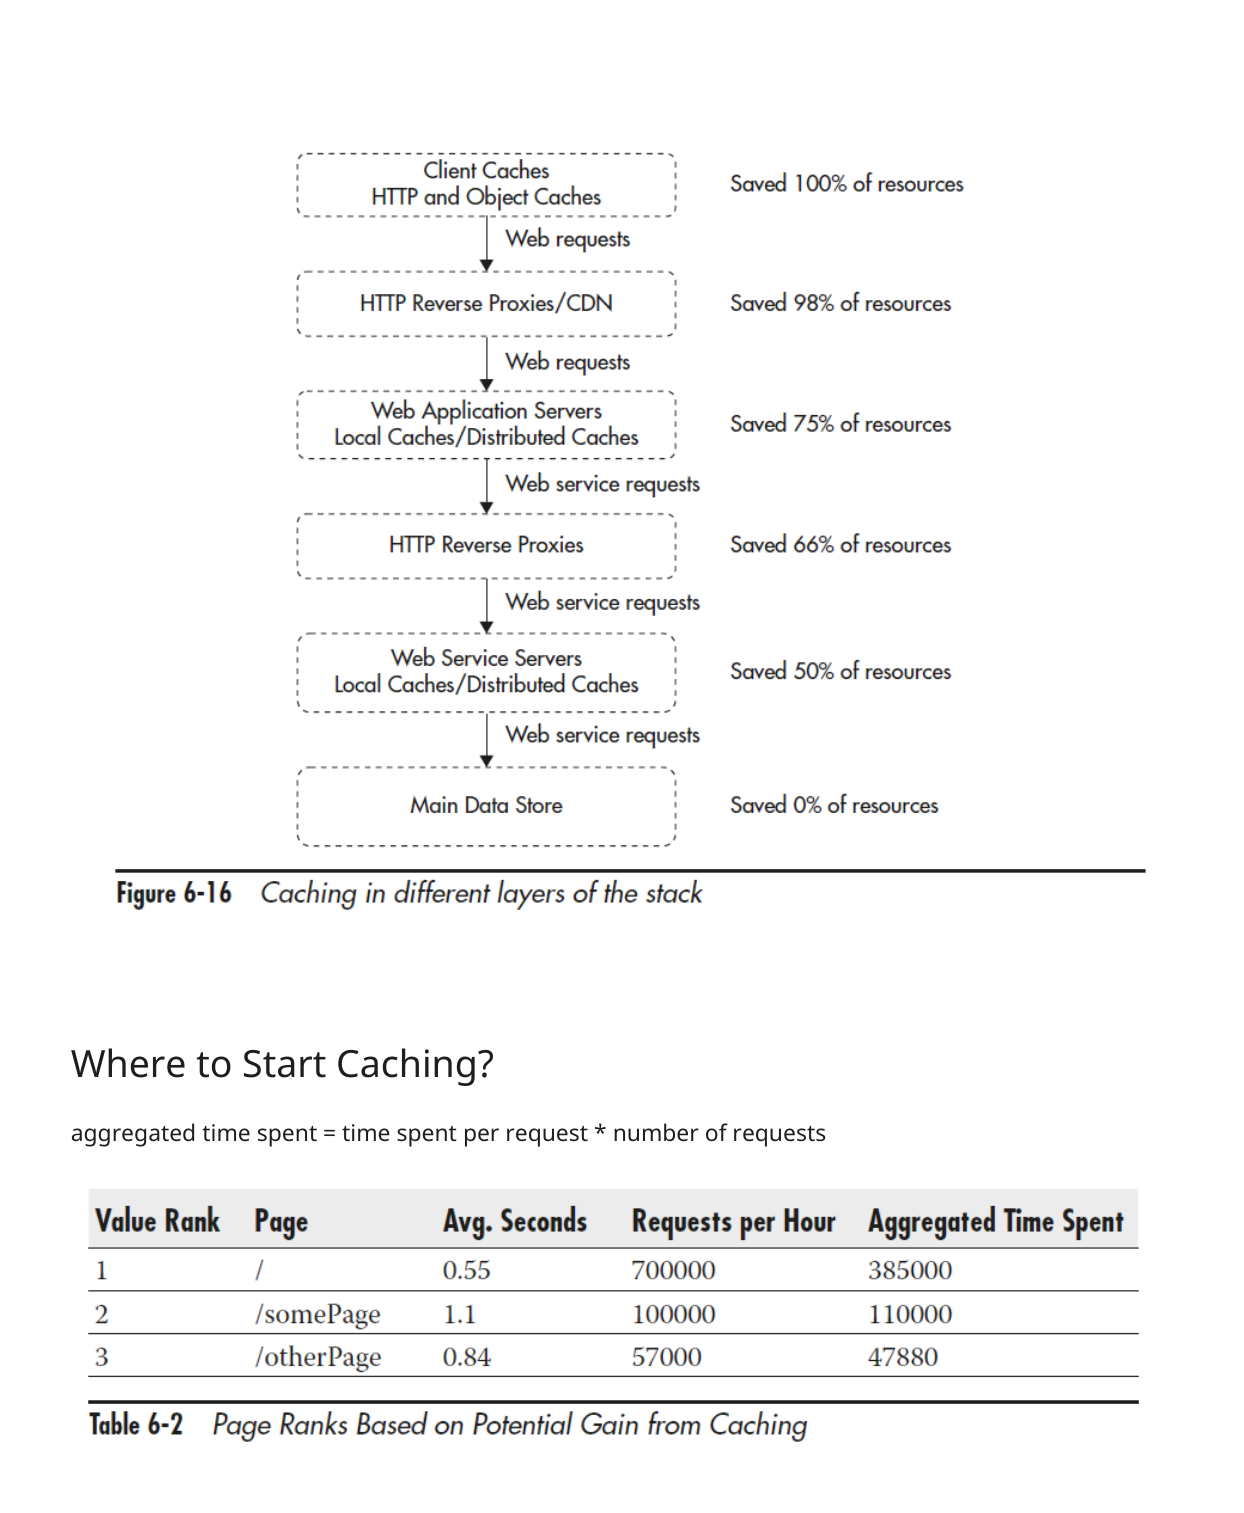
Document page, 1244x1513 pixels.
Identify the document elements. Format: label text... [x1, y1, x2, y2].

text aggregated time spent = time spent per request * number of requests [71, 1116, 1176, 1148]
text Where to Start Caching? [71, 1037, 1176, 1088]
